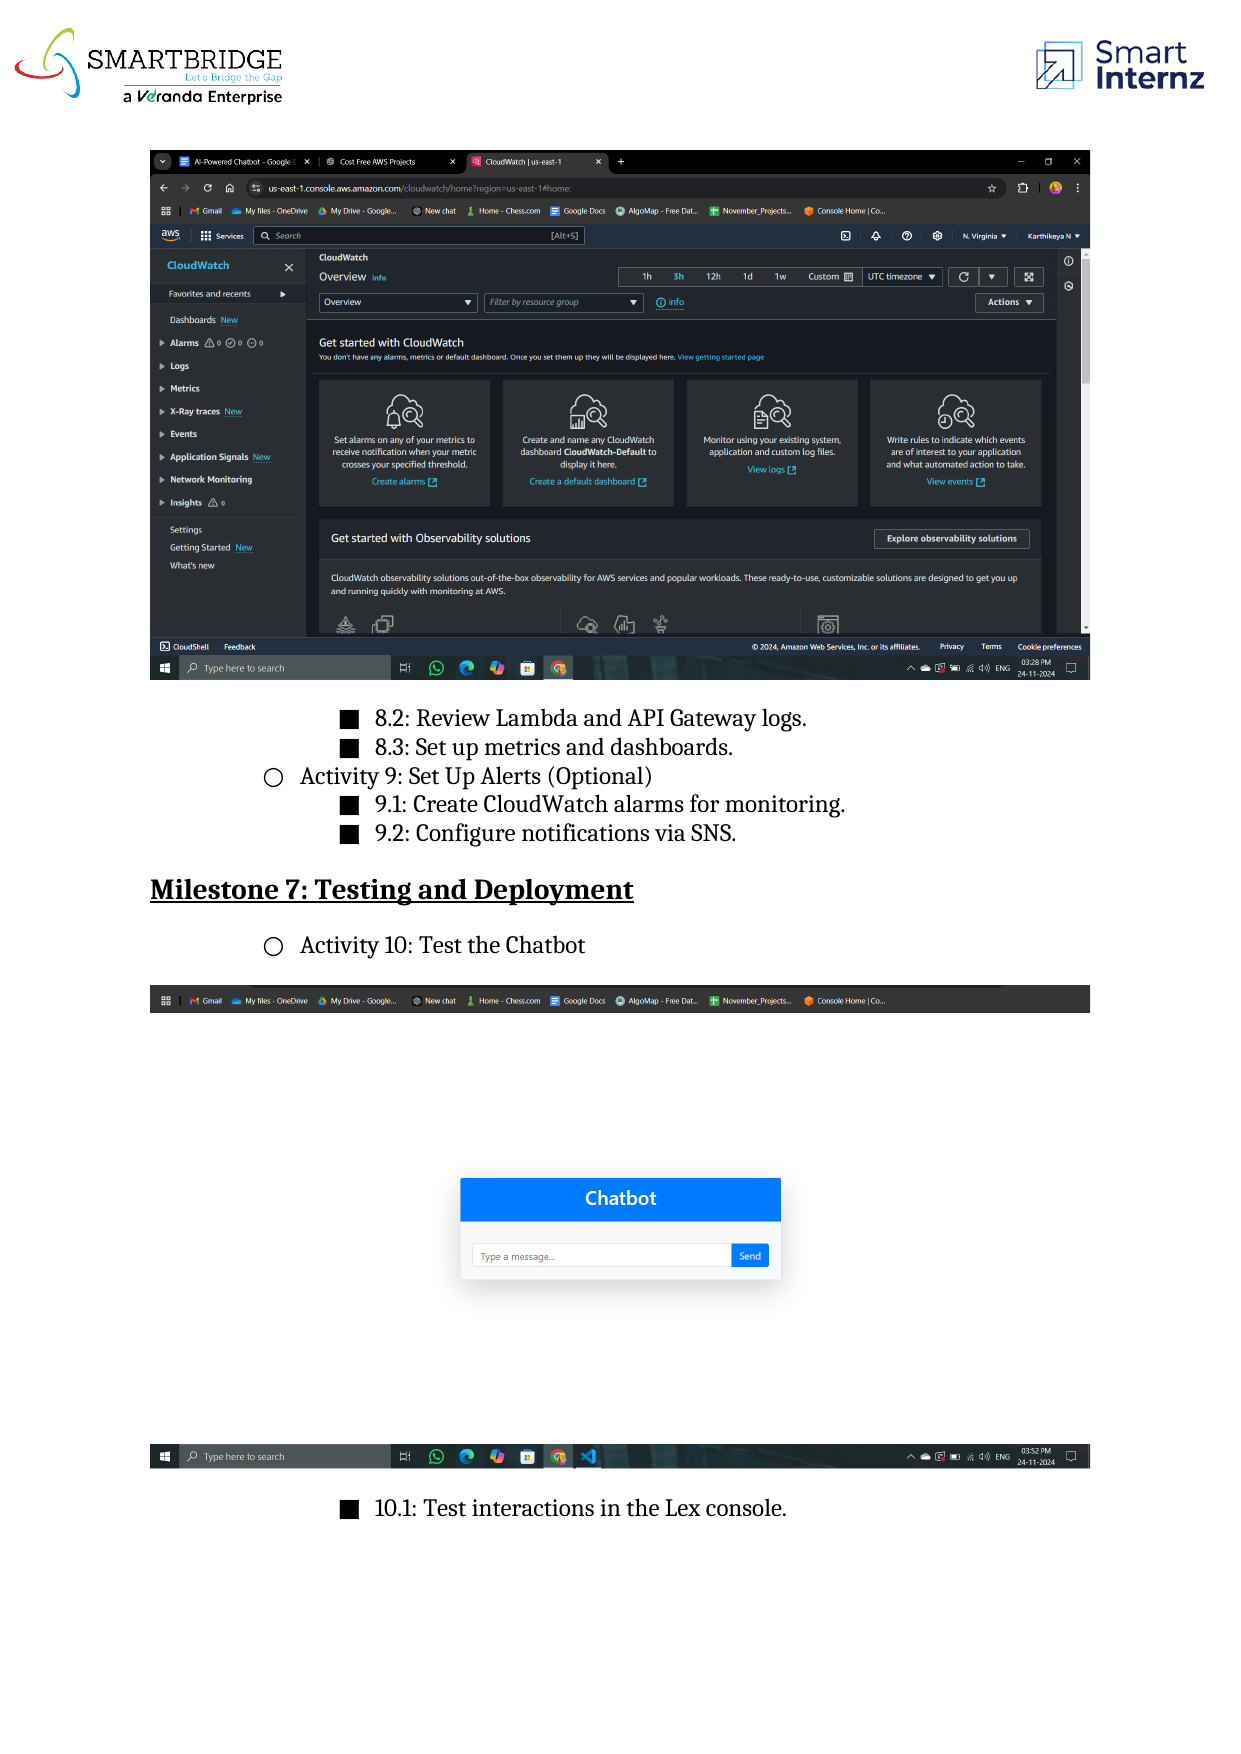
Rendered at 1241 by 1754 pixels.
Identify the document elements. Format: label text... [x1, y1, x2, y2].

picture [1032, 40, 1209, 89]
picture [150, 985, 1091, 1469]
list Activity 9: Set Up Alerts (Optional) [262, 762, 1090, 790]
list 9.1: Create CloudWatch alarms for monitoring. [337, 790, 1090, 819]
list 10.1: Test interactions in the Lex console. [337, 1493, 1090, 1522]
picture [150, 150, 1091, 680]
list Activity 10: Test the Chatbot [262, 931, 1090, 960]
list 9.2: Configure notifications via SNS. [337, 819, 1090, 848]
picture [0, 5, 297, 127]
subtitle Milestone 7: Testing and Deployment [150, 873, 1090, 906]
list 8.3: Set up metrics and dashboards. [337, 733, 1090, 762]
list 8.2: Review Lambda and API Gateway logs. [337, 704, 1090, 733]
